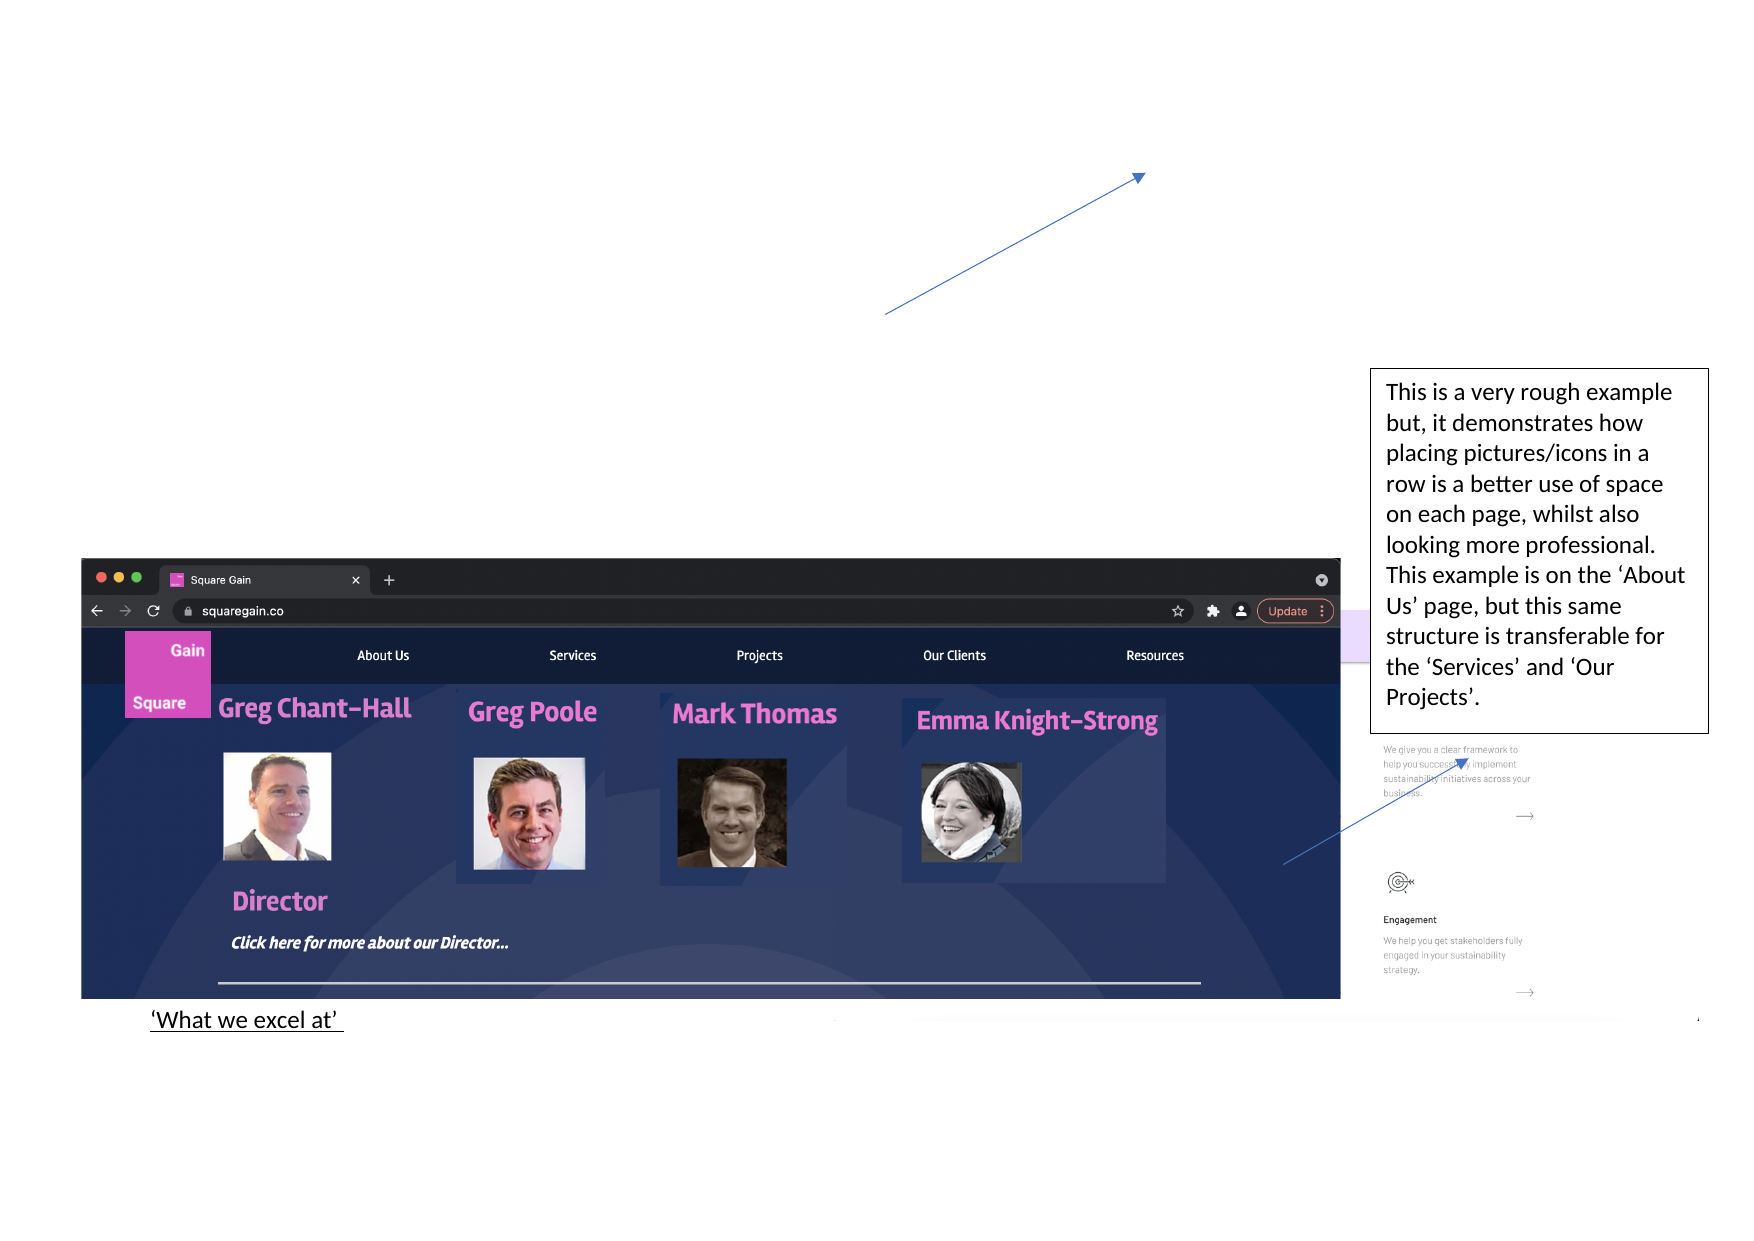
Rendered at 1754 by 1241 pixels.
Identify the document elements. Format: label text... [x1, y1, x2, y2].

text ‘What we excel at’ [150, 999, 1604, 1035]
picture [81, 558, 1699, 1020]
